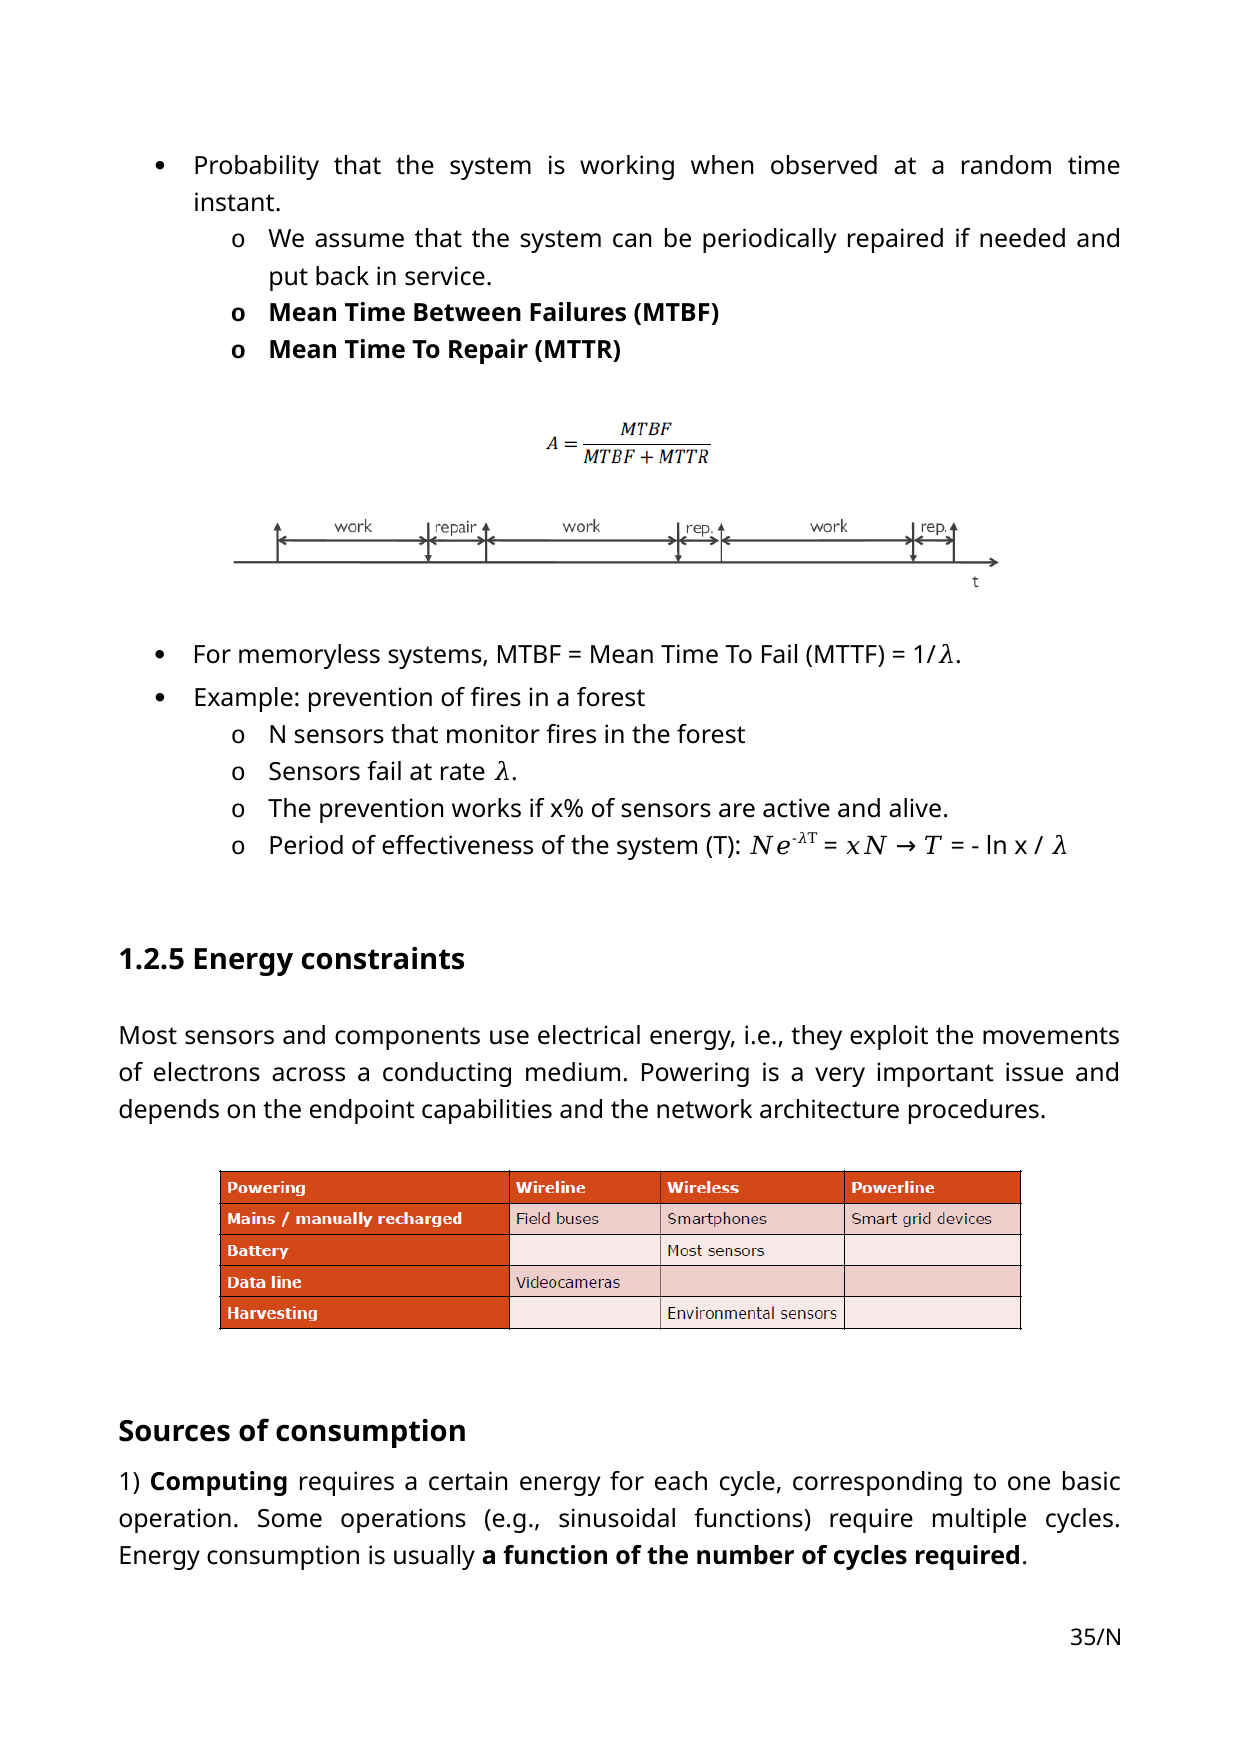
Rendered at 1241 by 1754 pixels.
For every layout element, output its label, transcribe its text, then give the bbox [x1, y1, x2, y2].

text Sources of consumption [118, 1411, 1122, 1450]
picture [215, 1164, 1025, 1335]
list We assume that the system can be periodically repaired if needed and put back in service. [231, 221, 1122, 292]
list Example: prevention of fires in a forest [156, 680, 1122, 714]
picture [233, 405, 1007, 598]
text 1) Computing requires a certain energy for each cycle, corresponding to one basic operation. Some operations (e.g., sinusoidal functions) require multiple cycles. Energy consumption is usually a function of the number of cycles required. [118, 1464, 1122, 1571]
list Mean Time Between Failures (MTBF) [231, 295, 1122, 329]
list Period of effectiveness of the system (T): 𝑁𝑒-𝜆T = 𝑥𝑁 → 𝑇 = - ln x / 𝜆 [231, 828, 1122, 862]
list Mean Time To Repair (MTTR) [231, 332, 1122, 366]
list The prevention works if x% of sensors are active and alive. [231, 791, 1122, 825]
subtitle 1.2.5 Energy constraints [118, 938, 1122, 978]
list Probability that the system is working when observed at a random time instant. [156, 148, 1122, 218]
list For memoryless systems, MTBF = Mean Time To Fail (MTTF) = 1/𝜆. [155, 637, 1122, 671]
text Most sensors and components use electrical energy, i.e., they exploit the movements of electrons across a conducting medium. Powering is a very important issue and depends on the endpoint capabilities and the network architecture procedures. [118, 1018, 1122, 1125]
list N sensors that monitor fires in the forest [231, 717, 1122, 751]
list Sensors fail at rate 𝜆. [231, 754, 1122, 788]
